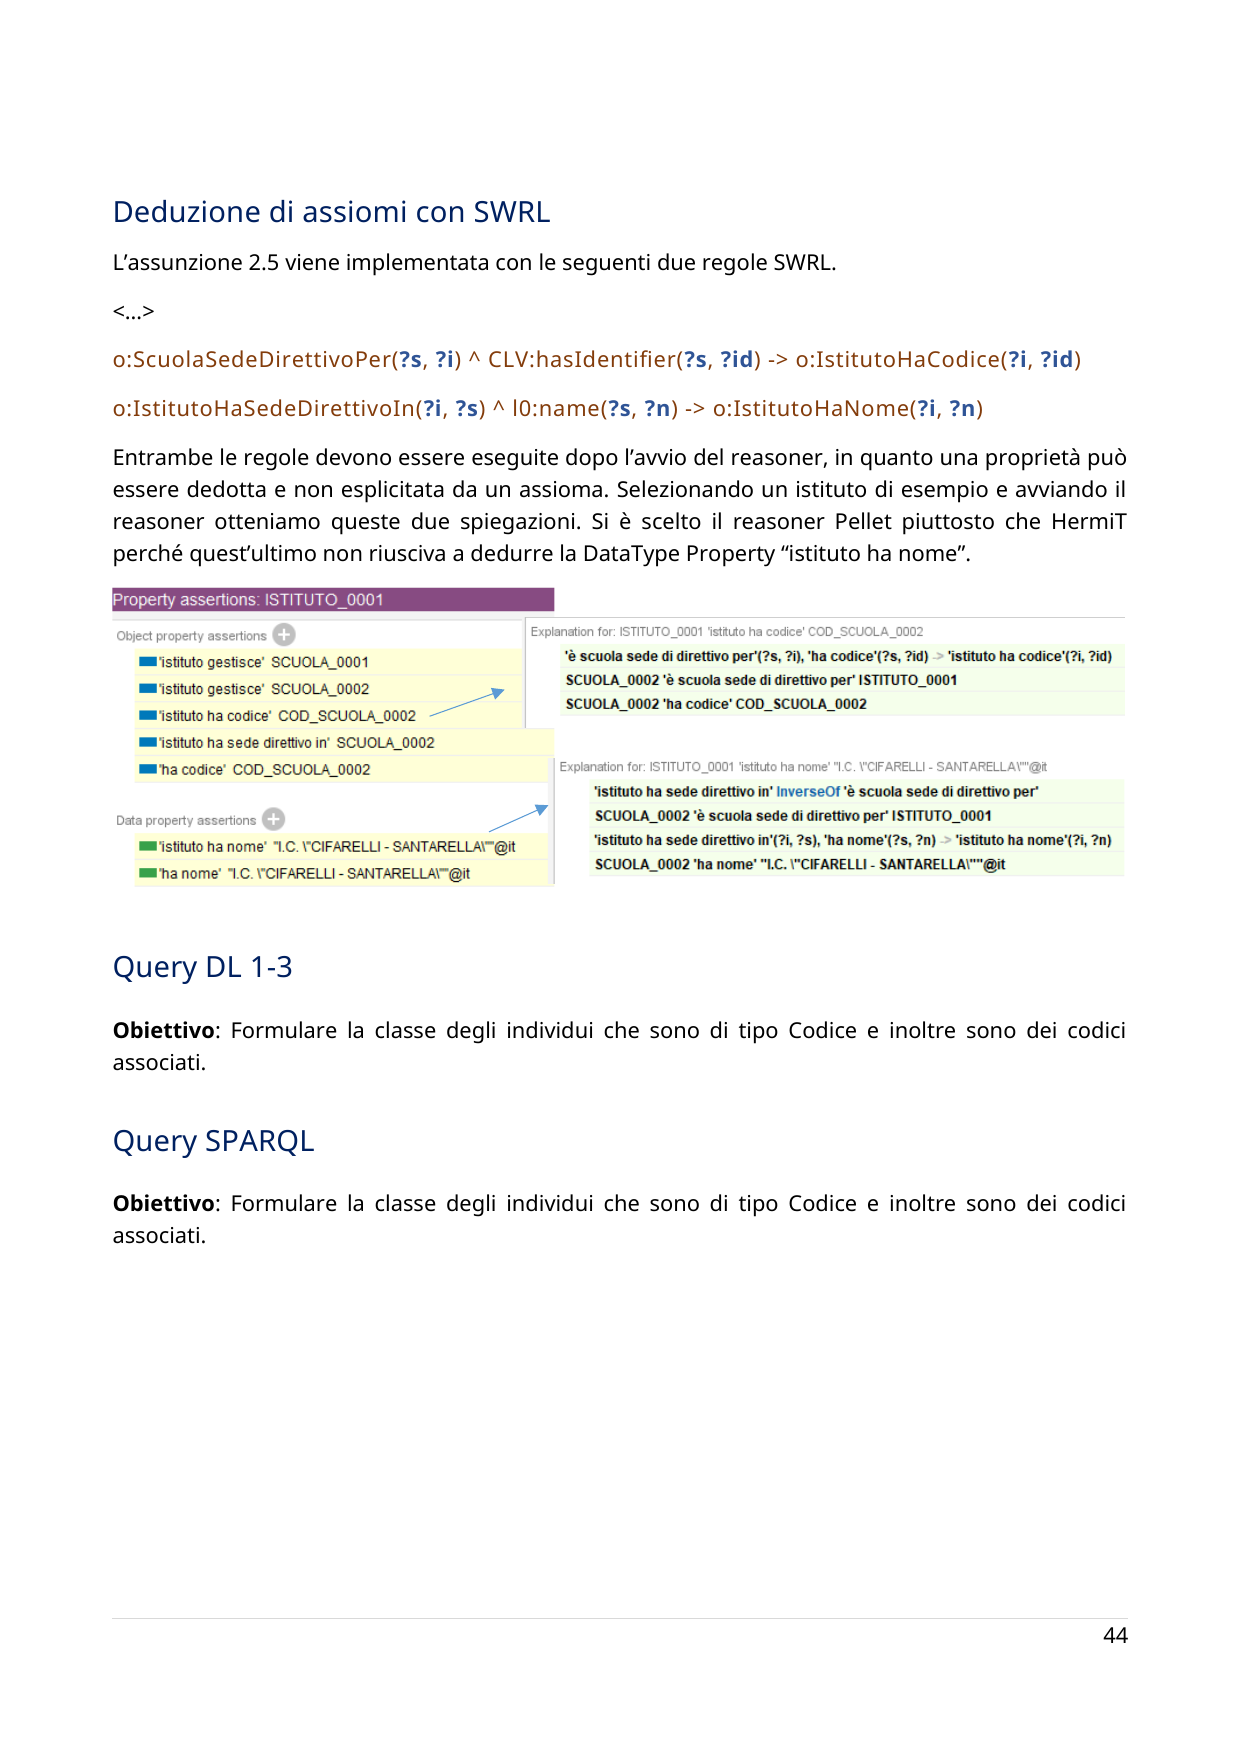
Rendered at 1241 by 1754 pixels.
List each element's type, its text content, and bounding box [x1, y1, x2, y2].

text o:IstitutoHaSedeDirettivoIn(?i, ?s) ^ l0:name(?s, ?n) -> o:IstitutoHaNome(?i, ?n) [112, 393, 1128, 423]
subtitle Query SPARQL [112, 1120, 1128, 1160]
picture [112, 587, 1125, 903]
text Obiettivo: Formulare la classe degli individui che sono di tipo Codice e inoltre sono dei codici associati. [112, 1014, 1128, 1076]
text Entrambe le regole devono essere eseguite dopo l’avvio del reasoner, in quanto una proprietà può essere dedotta e non esplicitata da un assioma. Selezionando un istituto di esempio e avviando il reasoner otteniamo queste due spiegazioni. Si è scelto il reasoner Pellet piuttosto che HermiT perché quest’ultimo non riusciva a dedurre la DataType Property “istituto ha nome”. [112, 442, 1128, 568]
subtitle Query DL 1-3 [112, 947, 1128, 986]
subtitle Deduzione di assiomi con SWRL [112, 192, 1128, 231]
text L’assunzione 2.5 viene implementata con le seguenti due regole SWRL. [112, 247, 1128, 277]
text Obiettivo: Formulare la classe degli individui che sono di tipo Codice e inoltre sono dei codici associati. [112, 1188, 1128, 1250]
text o:ScuolaSedeDirettivoPer(?s, ?i) ^ CLV:hasIdentifier(?s, ?id) -> o:IstitutoHaCodice(?i, ?id) [112, 344, 1128, 374]
text <…> [112, 296, 1128, 326]
